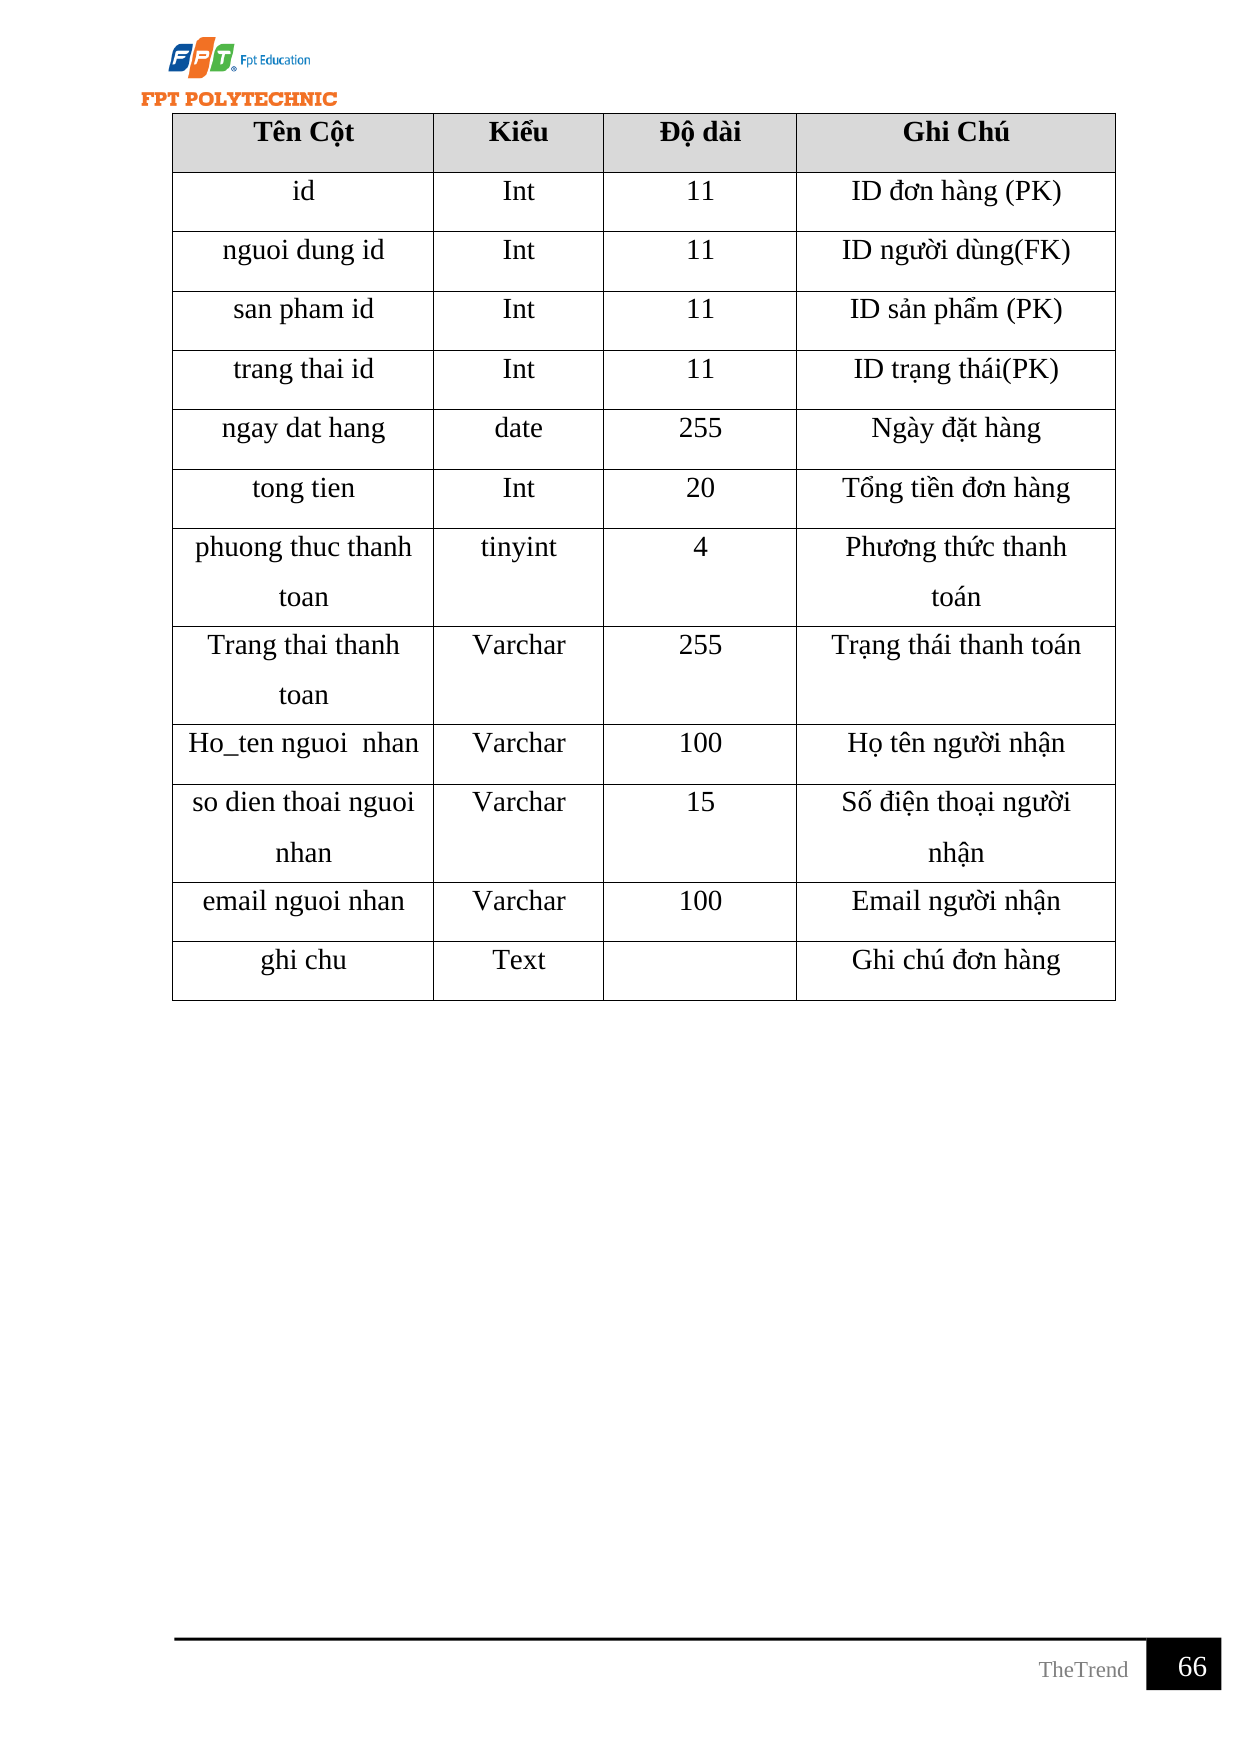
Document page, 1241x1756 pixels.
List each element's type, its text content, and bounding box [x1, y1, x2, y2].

table_cell san pham id [173, 292, 433, 350]
table_cell Varchar [434, 725, 603, 783]
table_cell 255 [604, 627, 796, 724]
table_cell 11 [604, 232, 796, 291]
table_cell Phương thức thanh toán [797, 529, 1115, 626]
table_cell ngay dat hang [173, 410, 433, 469]
table_cell date [434, 410, 603, 469]
table_cell 11 [604, 173, 796, 231]
table_header Tên Cột [173, 114, 433, 172]
table_header Kiểu [434, 114, 603, 172]
table_cell ghi chu [173, 942, 433, 1000]
table_cell email nguoi nhan [173, 883, 433, 941]
table_cell 255 [604, 410, 796, 469]
table_cell 4 [604, 529, 796, 626]
table_cell 11 [604, 351, 796, 409]
table_cell Ho_ten nguoi nhan [173, 725, 433, 783]
table_cell Text [434, 942, 603, 1000]
table_cell Tổng tiền đơn hàng [797, 470, 1115, 528]
picture [141, 37, 337, 106]
table_cell nguoi dung id [173, 232, 433, 291]
table_cell Int [434, 173, 603, 231]
table_cell [604, 942, 796, 1000]
table_cell so dien thoai nguoi nhan [173, 785, 433, 882]
table_cell id [173, 173, 433, 231]
table_cell ID đơn hàng (PK) [797, 173, 1115, 231]
table_cell Varchar [434, 785, 603, 882]
table_cell Varchar [434, 883, 603, 941]
table_cell Int [434, 232, 603, 291]
table_cell 11 [604, 292, 796, 350]
table_cell trang thai id [173, 351, 433, 409]
table_cell Varchar [434, 627, 603, 724]
table_cell tong tien [173, 470, 433, 528]
table_cell Trang thai thanh toan [173, 627, 433, 724]
table_header Độ dài [604, 114, 796, 172]
table_cell ID sản phẩm (PK) [797, 292, 1115, 350]
table_cell Email người nhận [797, 883, 1115, 941]
table_cell tinyint [434, 529, 603, 626]
table_header Ghi Chú [797, 114, 1115, 172]
table_cell ID trạng thái(PK) [797, 351, 1115, 409]
table_cell Ngày đặt hàng [797, 410, 1115, 469]
table_cell Họ tên người nhận [797, 725, 1115, 783]
table_cell Int [434, 351, 603, 409]
table_cell Ghi chú đơn hàng [797, 942, 1115, 1000]
table_cell Int [434, 292, 603, 350]
table_cell 15 [604, 785, 796, 882]
table_cell ID người dùng(FK) [797, 232, 1115, 291]
table_cell Trạng thái thanh toán [797, 627, 1115, 724]
table_cell phuong thuc thanh toan [173, 529, 433, 626]
table_cell 20 [604, 470, 796, 528]
table_cell 100 [604, 883, 796, 941]
table_cell 100 [604, 725, 796, 783]
table_cell Int [434, 470, 603, 528]
table_cell Số điện thoại người nhận [797, 785, 1115, 882]
